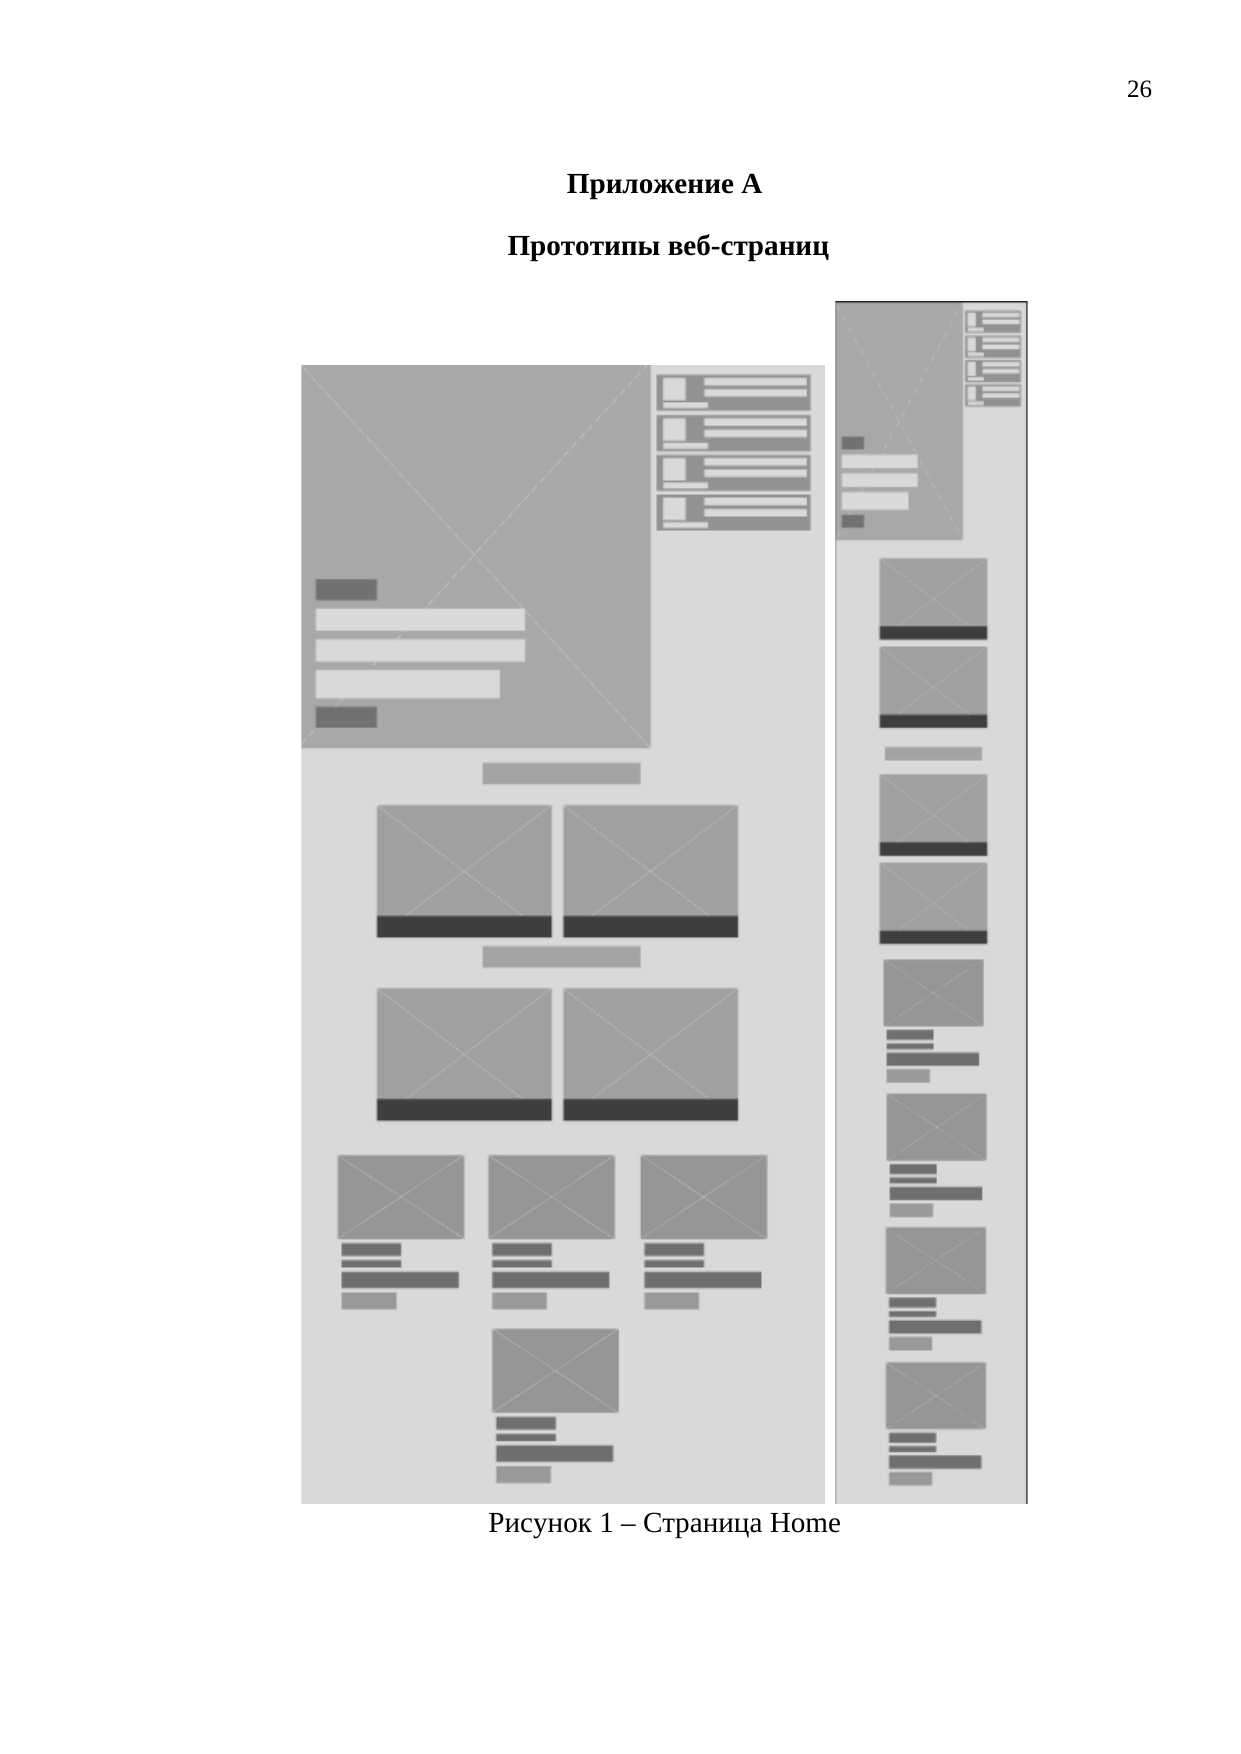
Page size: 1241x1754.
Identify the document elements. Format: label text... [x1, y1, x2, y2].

picture [301, 365, 825, 1504]
text Рисунок 1 – Страница Home [177, 1505, 1152, 1539]
subtitle Прототипы веб-страниц [177, 228, 1152, 261]
picture [835, 301, 1028, 1504]
subtitle Приложение А [177, 167, 1152, 200]
